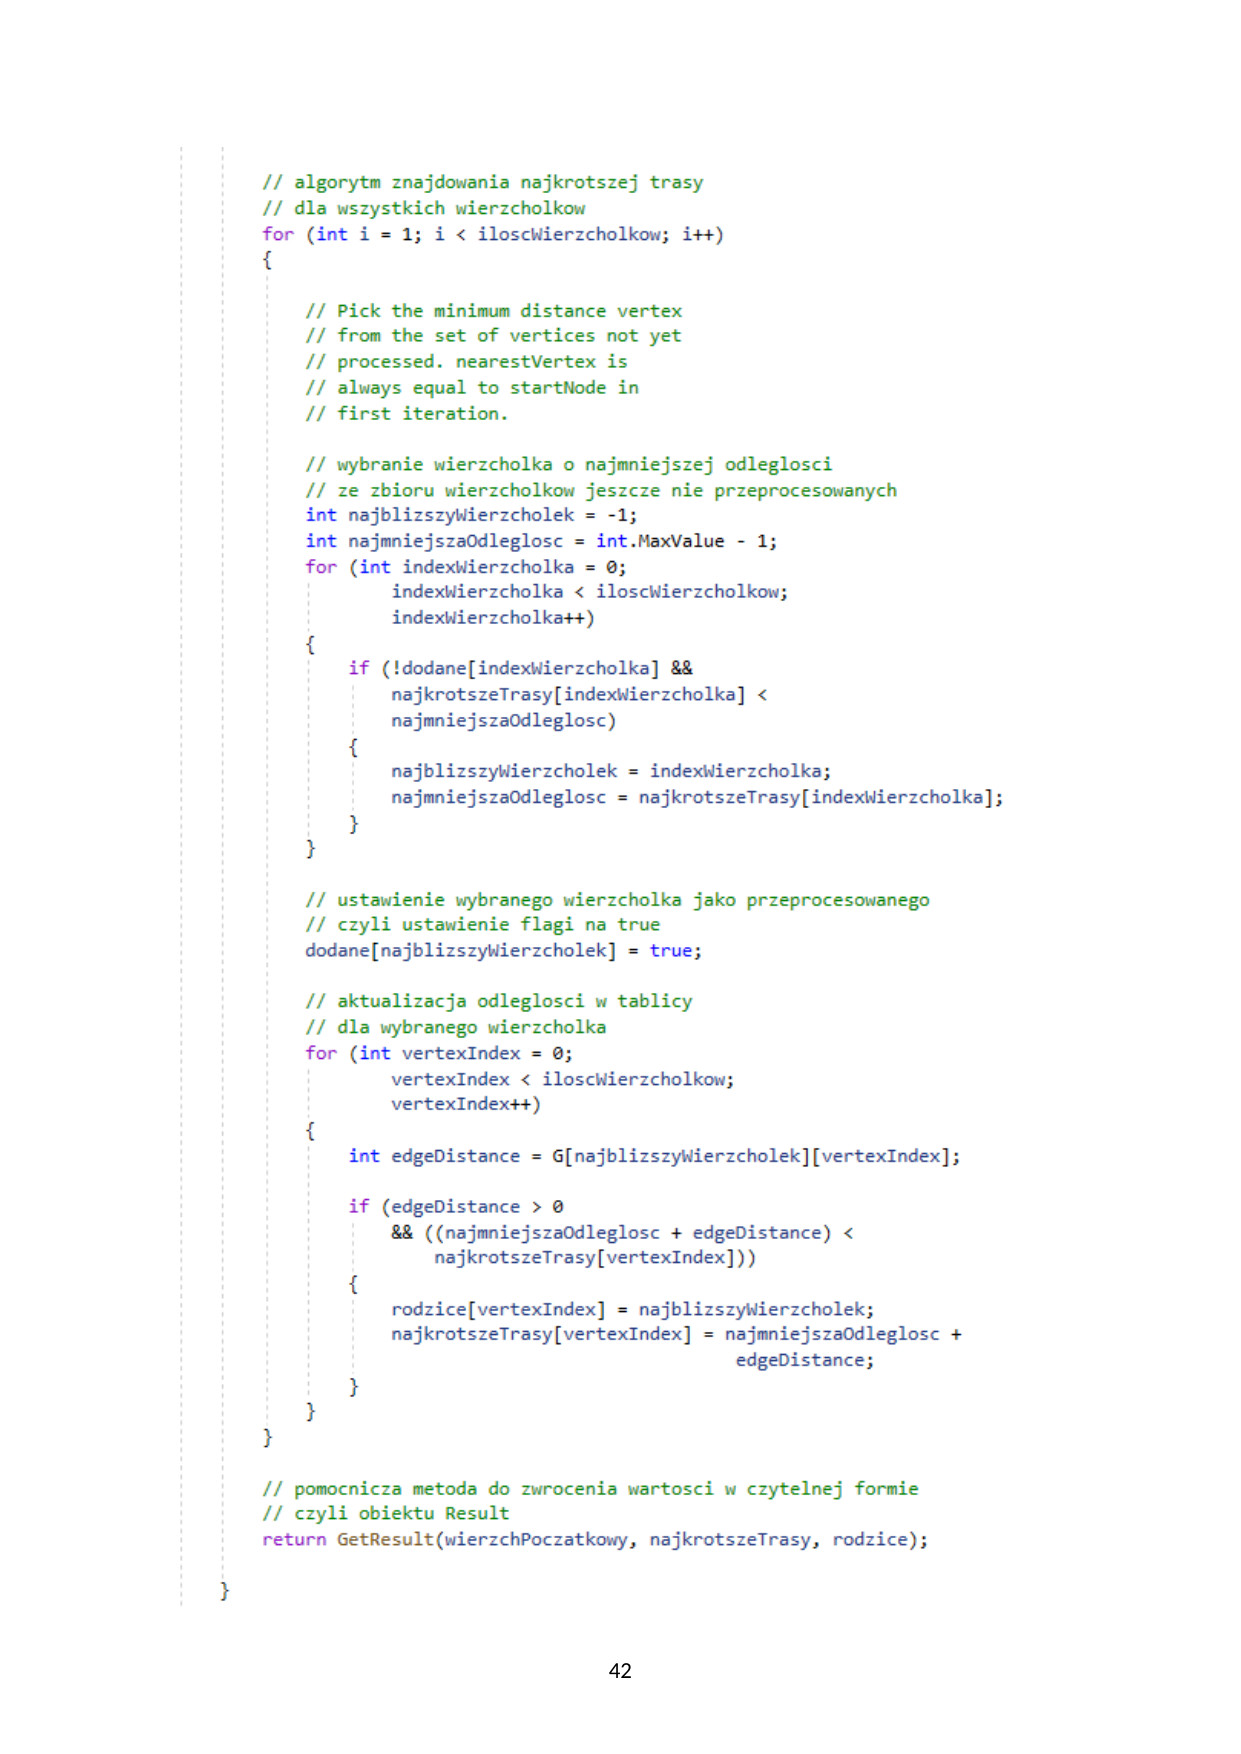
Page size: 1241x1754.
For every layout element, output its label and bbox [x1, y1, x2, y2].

picture [147, 147, 1009, 1607]
